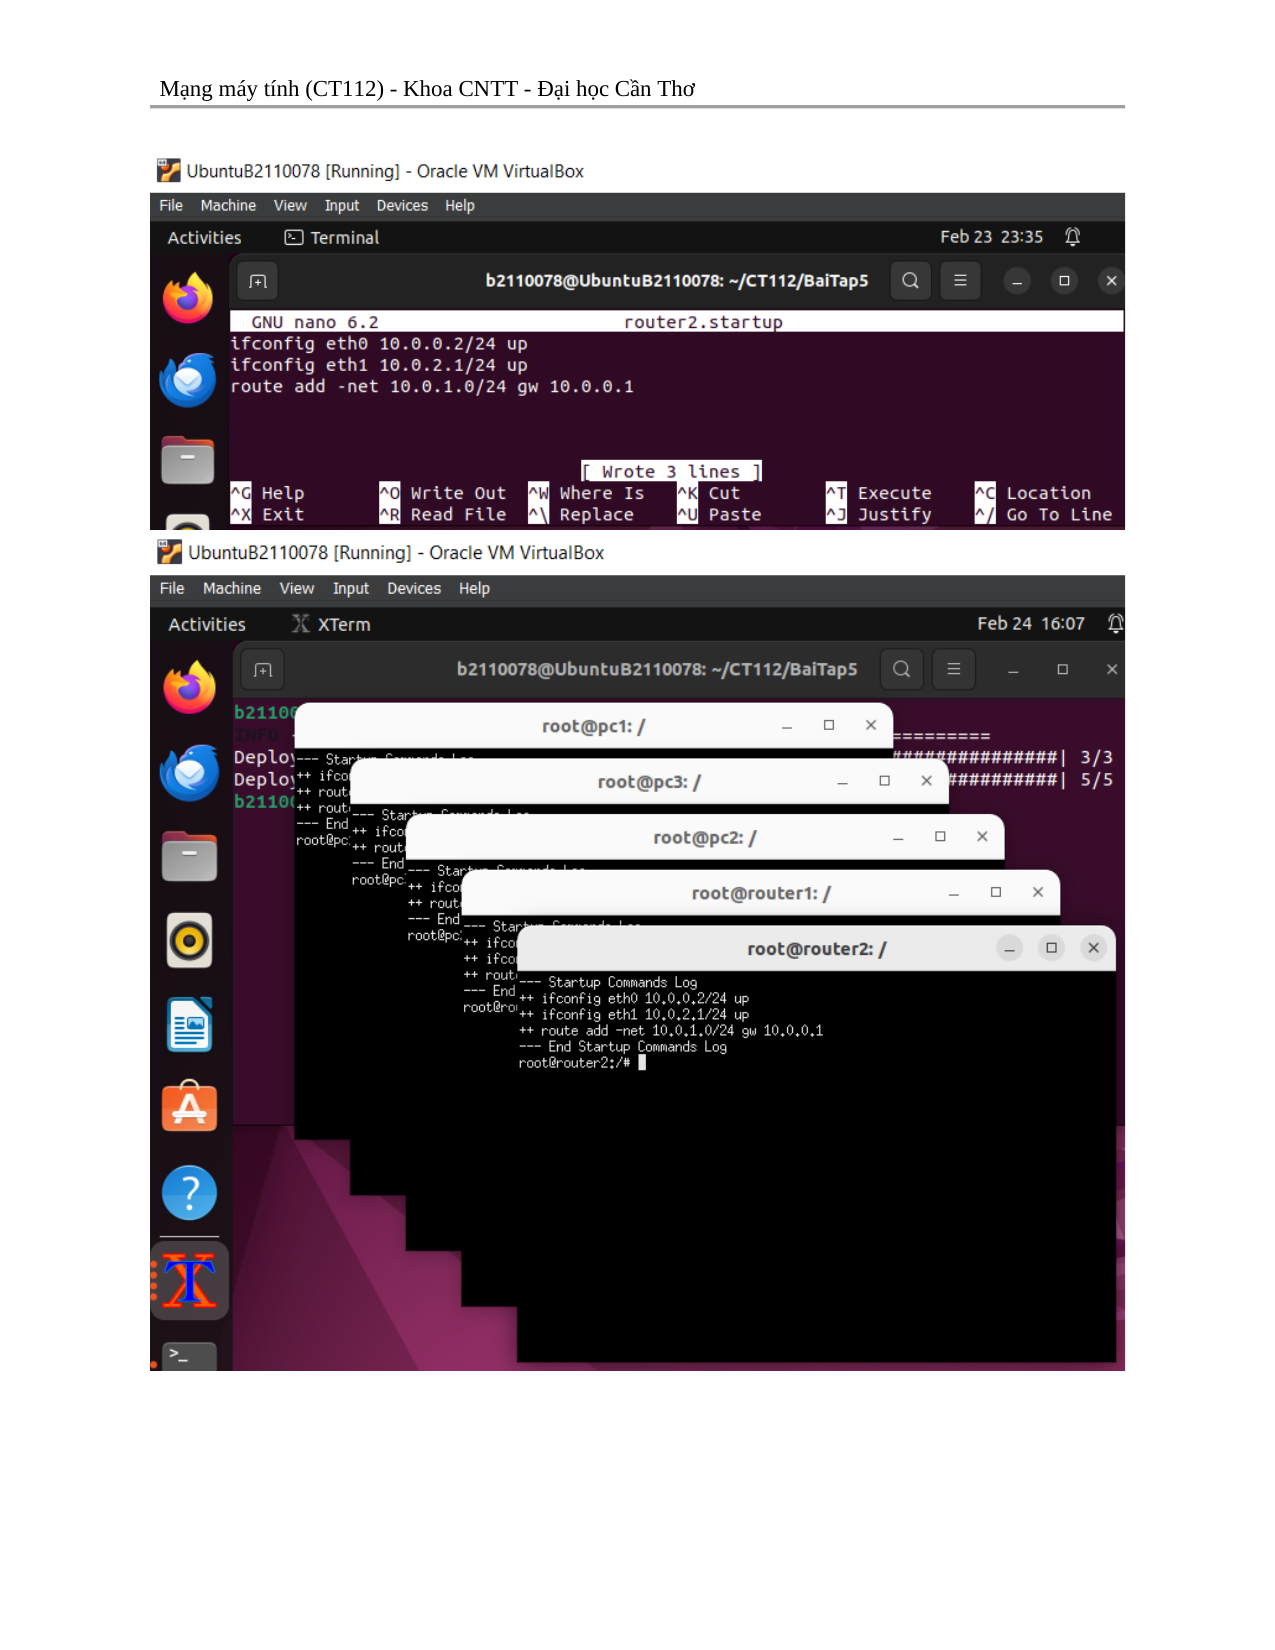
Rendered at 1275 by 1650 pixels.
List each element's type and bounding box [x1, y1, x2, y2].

picture [150, 150, 1125, 530]
picture [150, 533, 1125, 1371]
